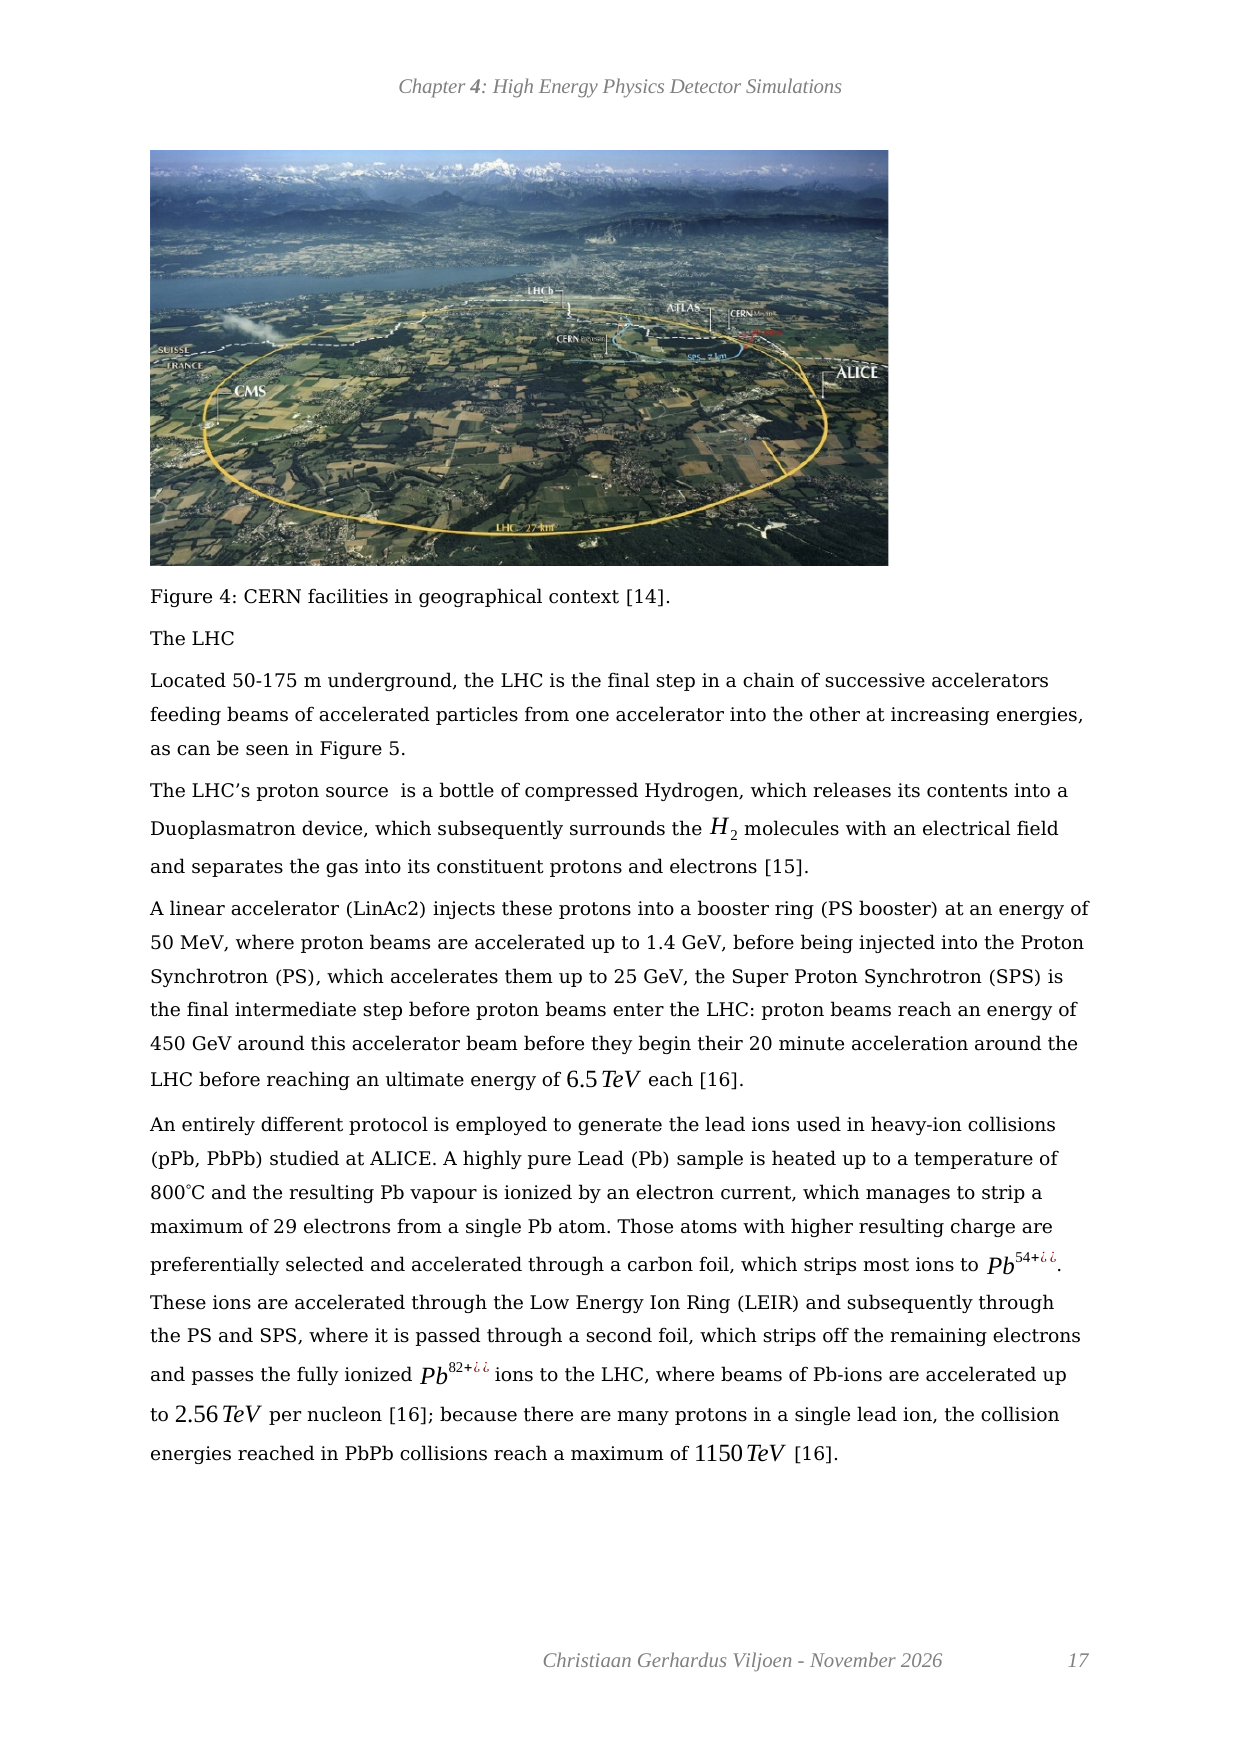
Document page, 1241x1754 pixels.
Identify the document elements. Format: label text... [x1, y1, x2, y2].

text A linear accelerator (LinAc2) injects these protons into a booster ring (PS booster) at an energy of 50 MeV, where proton beams are accelerated up to 1.4 GeV, before being injected into the Proton Synchrotron (PS), which accelerates them up to 25 GeV, the Super Proton Synchrotron (SPS) is the final intermediate step before proton beams enter the LHC: proton beams reach an energy of 450 GeV around this accelerator beam before they begin their 20 minute acceleration around the LHC before reaching an ultimate energy of each . [150, 897, 1090, 1093]
text An entirely different protocol is employed to generate the lead ions used in heavy-ion collisions (pPb, PbPb) studied at ALICE. A highly pure Lead (Pb) sample is heated up to a temperature of 800C and the resulting Pb vapour is ionized by an electron current, which manages to strip a maximum of 29 electrons from a single Pb atom. Those atoms with higher resulting charge are preferentially selected and accelerated through a carbon foil, which strips most ions to . These ions are accelerated through the Low Energy Ion Ring (LEIR) and subsequently through the PS and SPS, where it is passed through a second foil, which strips off the remaining electrons and passes the fully ionized ions to the LHC, where beams of Pb-ions are accelerated up to per nucleon ; because there are many protons in a single lead ion, the collision energies reached in PbPb collisions reach a maximum of . [150, 1113, 1090, 1467]
picture [150, 150, 889, 566]
text The LHC’s proton source is a bottle of compressed Hydrogen, which releases its contents into a Duoplasmatron device, which subsequently surrounds the molecules with an electrical field and separates the gas into its constituent protons and electrons . [150, 778, 1090, 877]
text Figure 4: CERN facilities in geographical context . [150, 585, 1090, 607]
text The LHC [150, 627, 1090, 649]
text Located 50-175 m underground, the LHC is the final step in a chain of successive accelerators feeding beams of accelerated particles from one accelerator into the other at increasing energies, as can be seen in Figure 5. [150, 669, 1090, 759]
